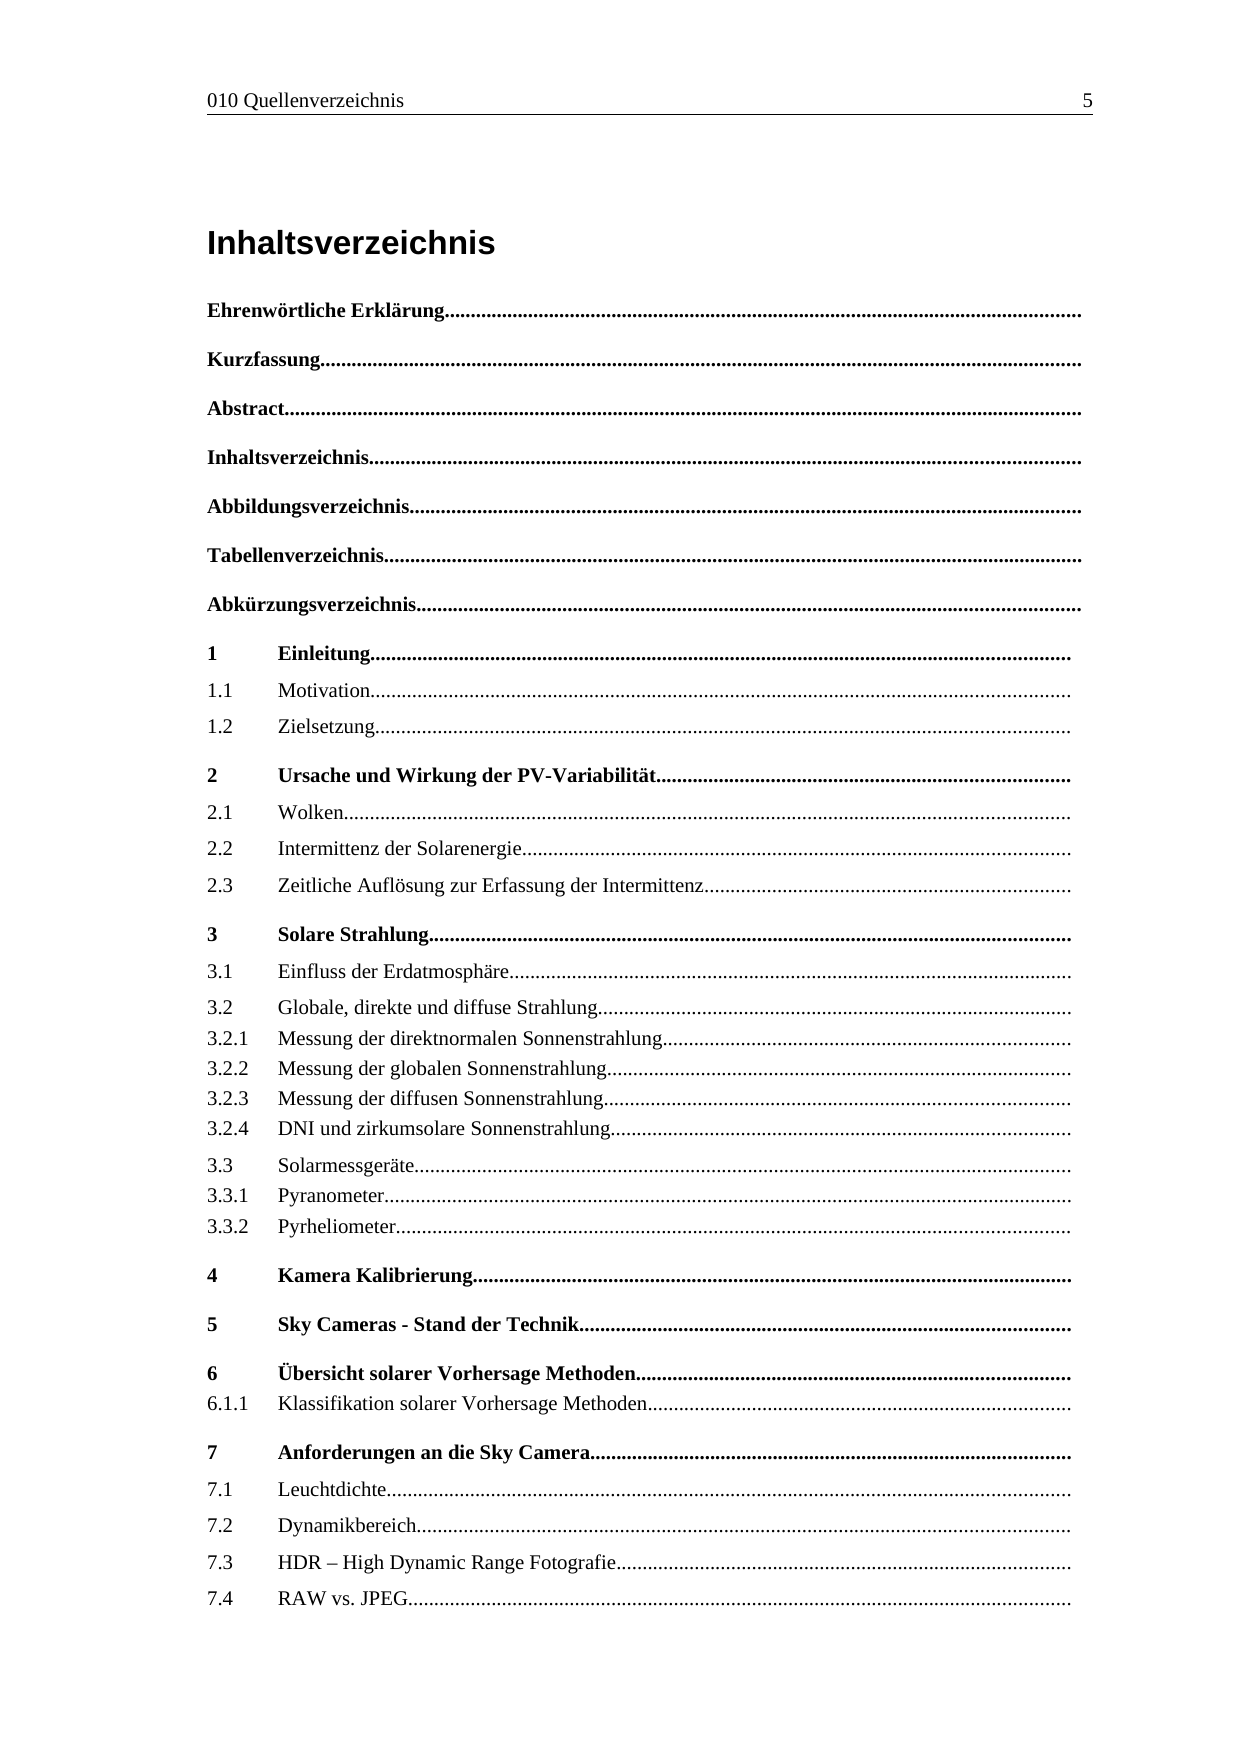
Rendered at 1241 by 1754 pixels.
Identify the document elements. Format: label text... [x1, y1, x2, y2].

text Abbildungsverzeichnis 7 [207, 494, 1048, 518]
text 3 Solare Strahlung 15 [207, 922, 1048, 946]
text 3.3.2 Pyrheliometer 20 [207, 1213, 1048, 1238]
text 7.3 HDR – High Dynamic Range Fotografie 30 [207, 1550, 1048, 1574]
text Abstract 4 [207, 396, 1048, 420]
text 7 Anforderungen an die Sky Camera 28 [207, 1440, 1048, 1464]
text 2.2 Intermittenz der Solarenergie 13 [207, 836, 1048, 860]
text Abkürzungsverzeichnis 9 [207, 592, 1048, 616]
text 1 Einleitung 10 [207, 641, 1048, 665]
text 2.3 Zeitliche Auflösung zur Erfassung der Intermittenz 14 [207, 873, 1048, 897]
text 1.2 Zielsetzung 11 [207, 714, 1048, 738]
text 7.2 Dynamikbereich 29 [207, 1513, 1048, 1537]
text 3.1 Einfluss der Erdatmosphäre 16 [207, 958, 1048, 983]
text 5 Sky Cameras - Stand der Technik 23 [207, 1312, 1048, 1336]
text Ehrenwörtliche Erklärung 2 [207, 298, 1048, 322]
text 3.2.4 DNI und zirkumsolare Sonnenstrahlung 19 [207, 1116, 1048, 1140]
text 2 Ursache und Wirkung der PV-Variabilität 12 [207, 763, 1048, 787]
text 3.3.1 Pyranometer 19 [207, 1183, 1048, 1207]
text 3.2 Globale, direkte und diffuse Strahlung 17 [207, 995, 1048, 1019]
text 6.1.1 Klassifikation solarer Vorhersage Methoden 27 [207, 1391, 1048, 1415]
text Kurzfassung 3 [207, 347, 1048, 371]
text 7.4 RAW vs. JPEG 33 [207, 1586, 1048, 1610]
text Tabellenverzeichnis 8 [207, 543, 1048, 567]
text 7.1 Leuchtdichte 28 [207, 1477, 1048, 1501]
text 2.1 Wolken 12 [207, 800, 1048, 824]
subtitle Inhaltsverzeichnis [207, 223, 1093, 261]
text 4 Kamera Kalibrierung 21 [207, 1263, 1048, 1287]
text 1.1 Motivation 10 [207, 678, 1048, 702]
text 6 Übersicht solarer Vorhersage Methoden 26 [207, 1361, 1048, 1385]
text 3.3 Solarmessgeräte 19 [207, 1153, 1048, 1177]
text 3.2.2 Messung der globalen Sonnenstrahlung 19 [207, 1056, 1048, 1080]
text 3.2.3 Messung der diffusen Sonnenstrahlung 19 [207, 1086, 1048, 1110]
text 3.2.1 Messung der direktnormalen Sonnenstrahlung 18 [207, 1025, 1048, 1049]
text Inhaltsverzeichnis 5 [207, 445, 1048, 469]
